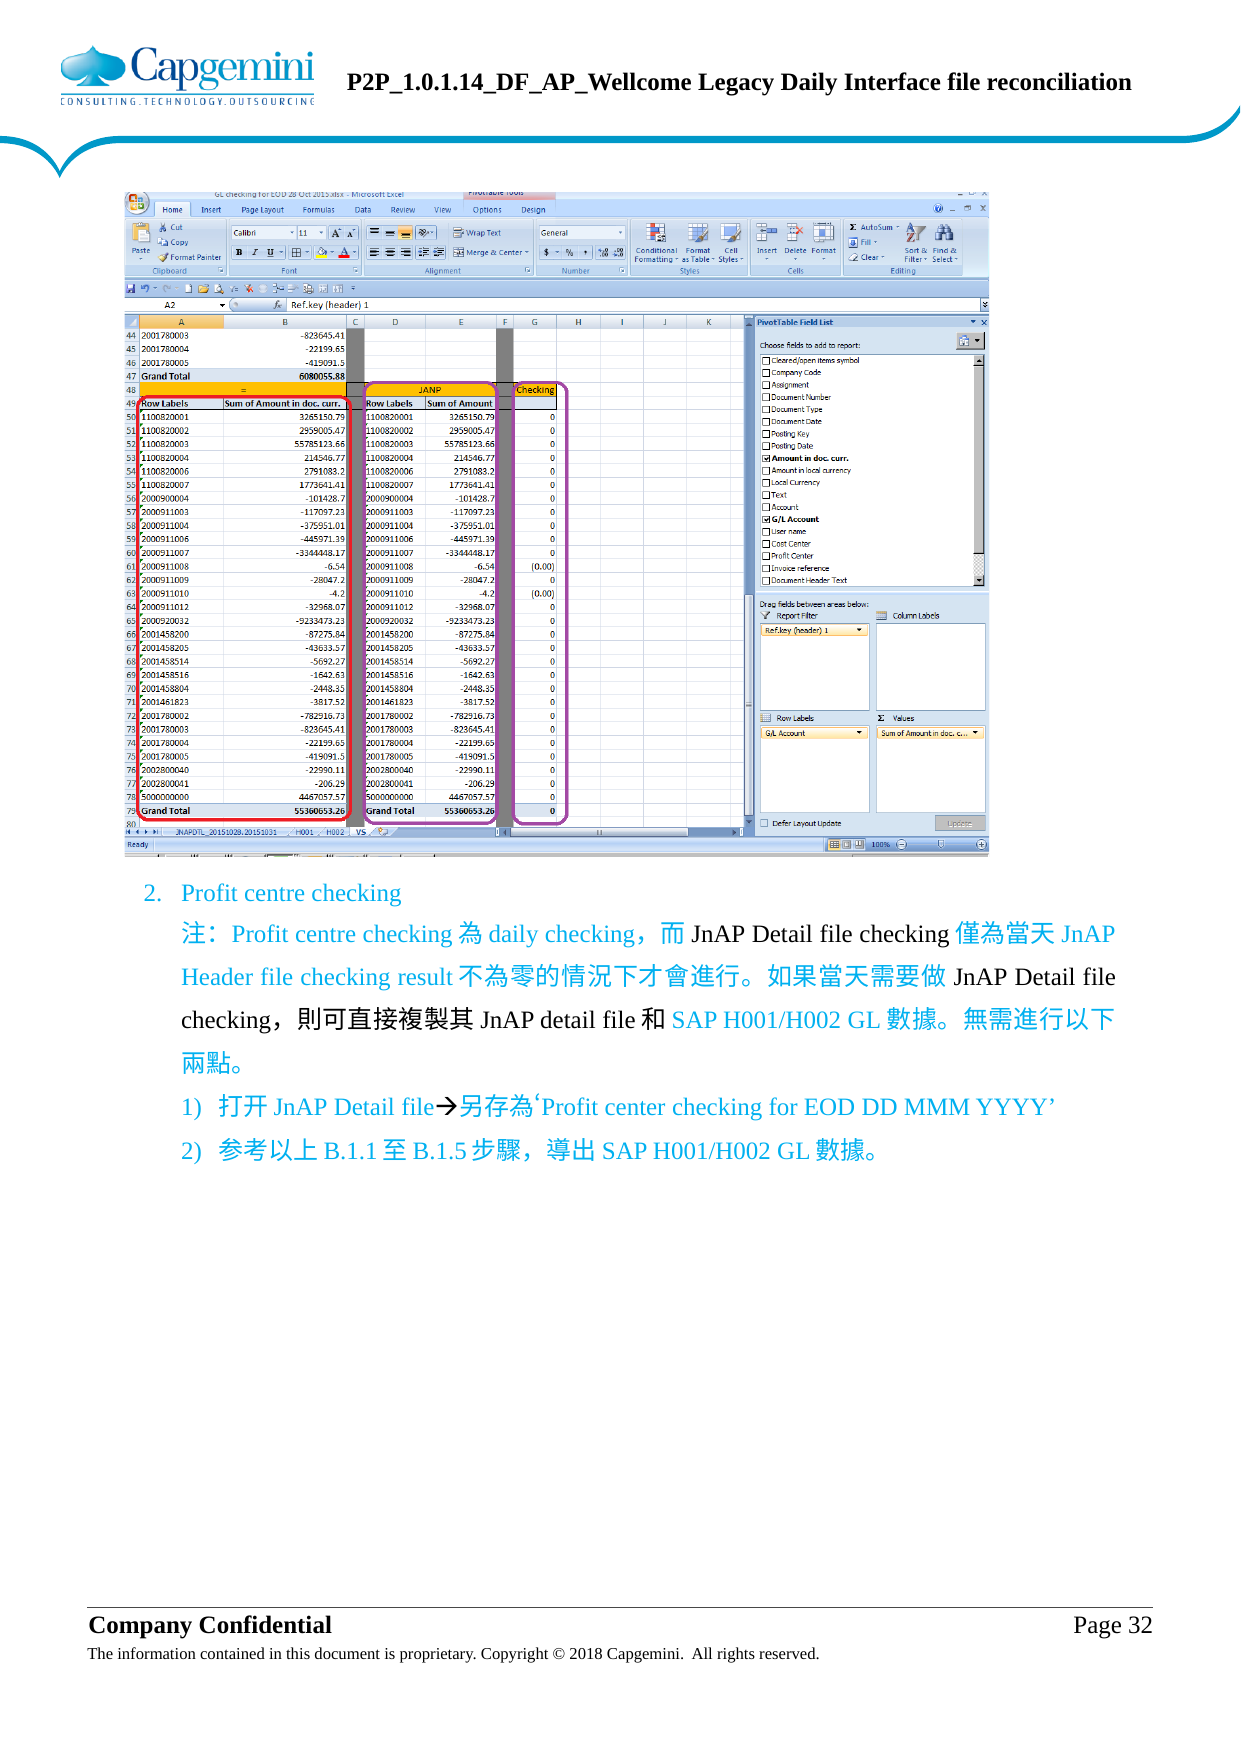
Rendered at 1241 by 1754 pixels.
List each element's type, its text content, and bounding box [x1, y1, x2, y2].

picture [61, 45, 314, 105]
list 注：Profit centre checking為daily checking，而JnAP Detail file checking僅為當天JnAP Header file checking result不為零的情況下才會進行。如果當天需要做JnAP Detail file checking，則可直接複製其JnAP detail file和SAP H001/H002 GL數據。無需進行以下兩點。 [181, 913, 1116, 1079]
list 参考以上B.1.1至B.1.5步驟，導出SAP H001/H002 GL數據。 [181, 1130, 1116, 1166]
list 打开JnAP Detail file另存為‘Profit center checking for EOD DD MMM YYYY’ [181, 1087, 1116, 1123]
picture [124, 192, 990, 857]
list Profit centre checking [143, 878, 1116, 907]
